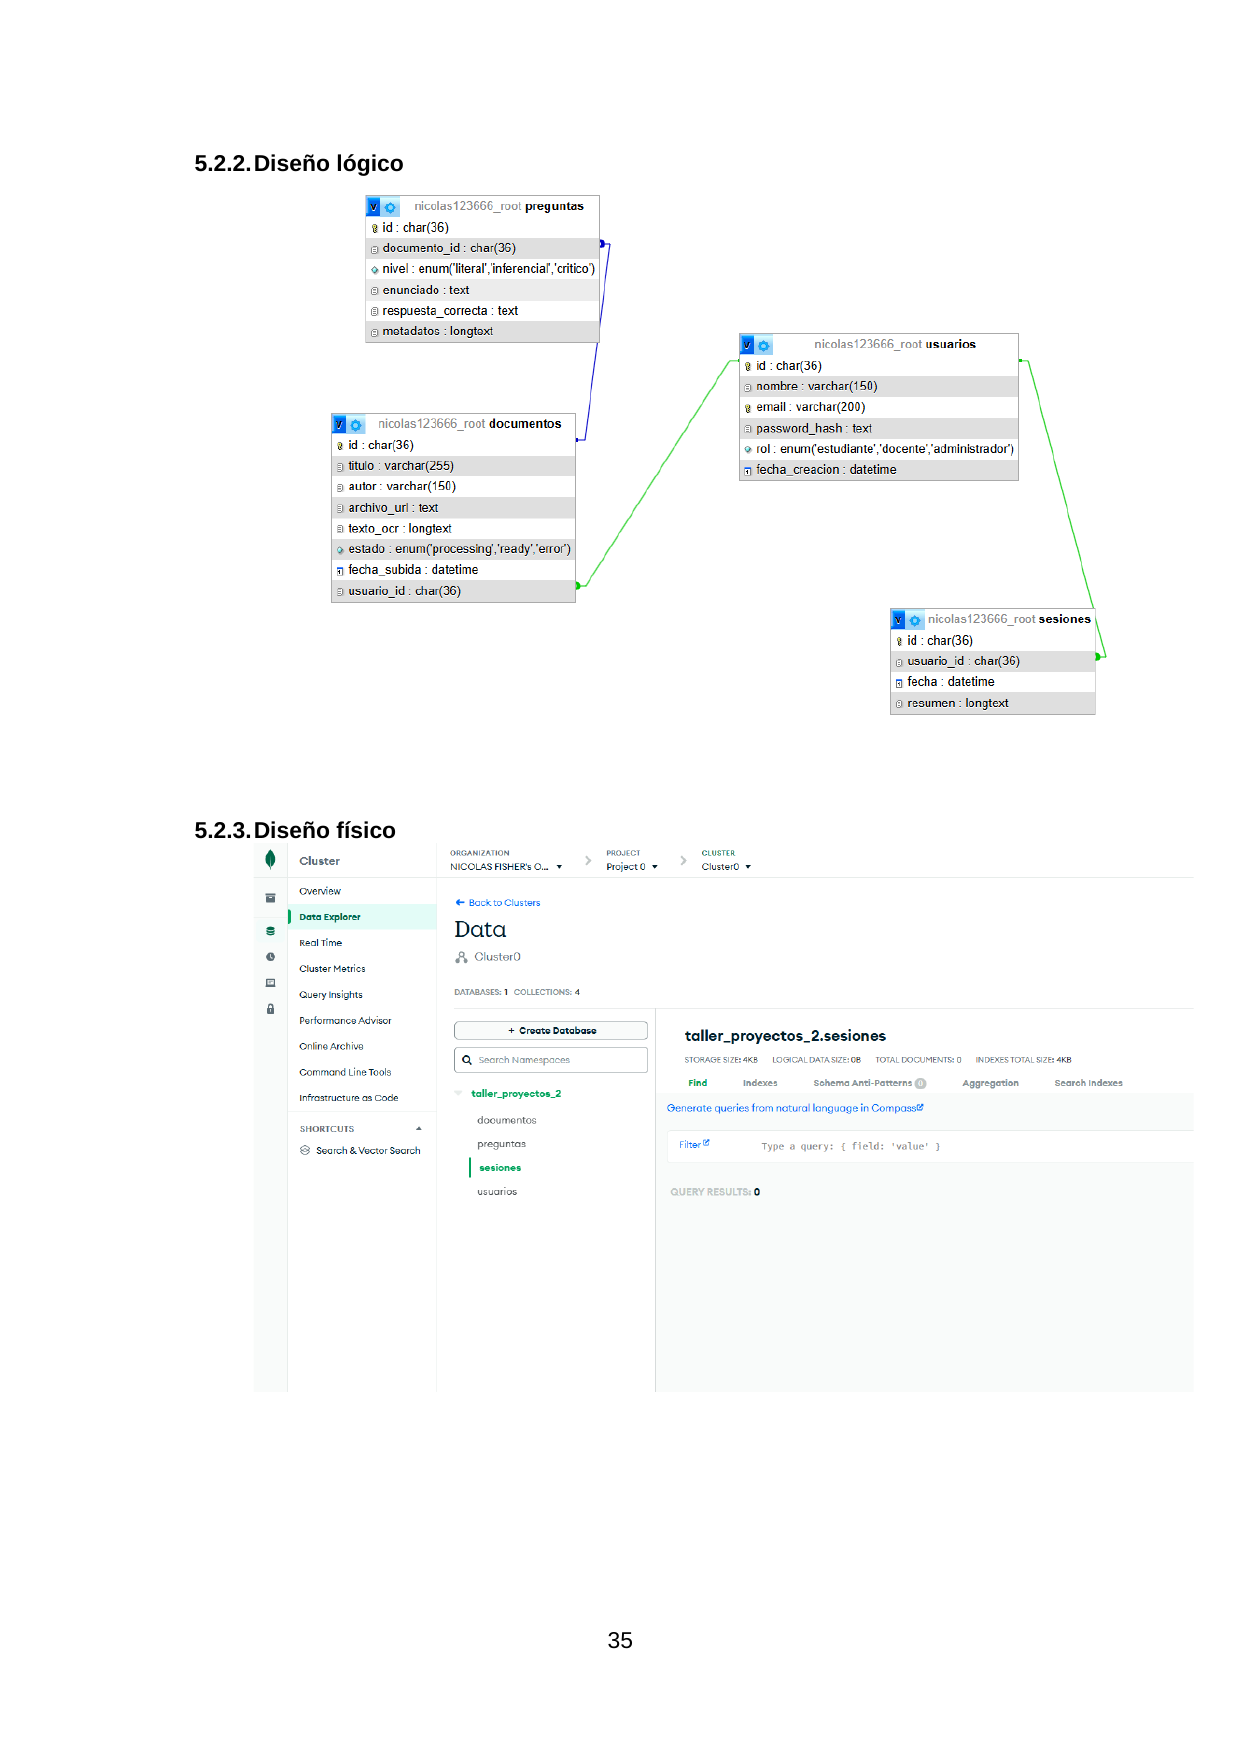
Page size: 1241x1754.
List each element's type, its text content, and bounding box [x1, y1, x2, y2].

picture [253, 176, 1194, 775]
subtitle Diseño lógico [194, 150, 1090, 176]
picture [253, 843, 1194, 1392]
subtitle Diseño físico [194, 817, 1090, 844]
